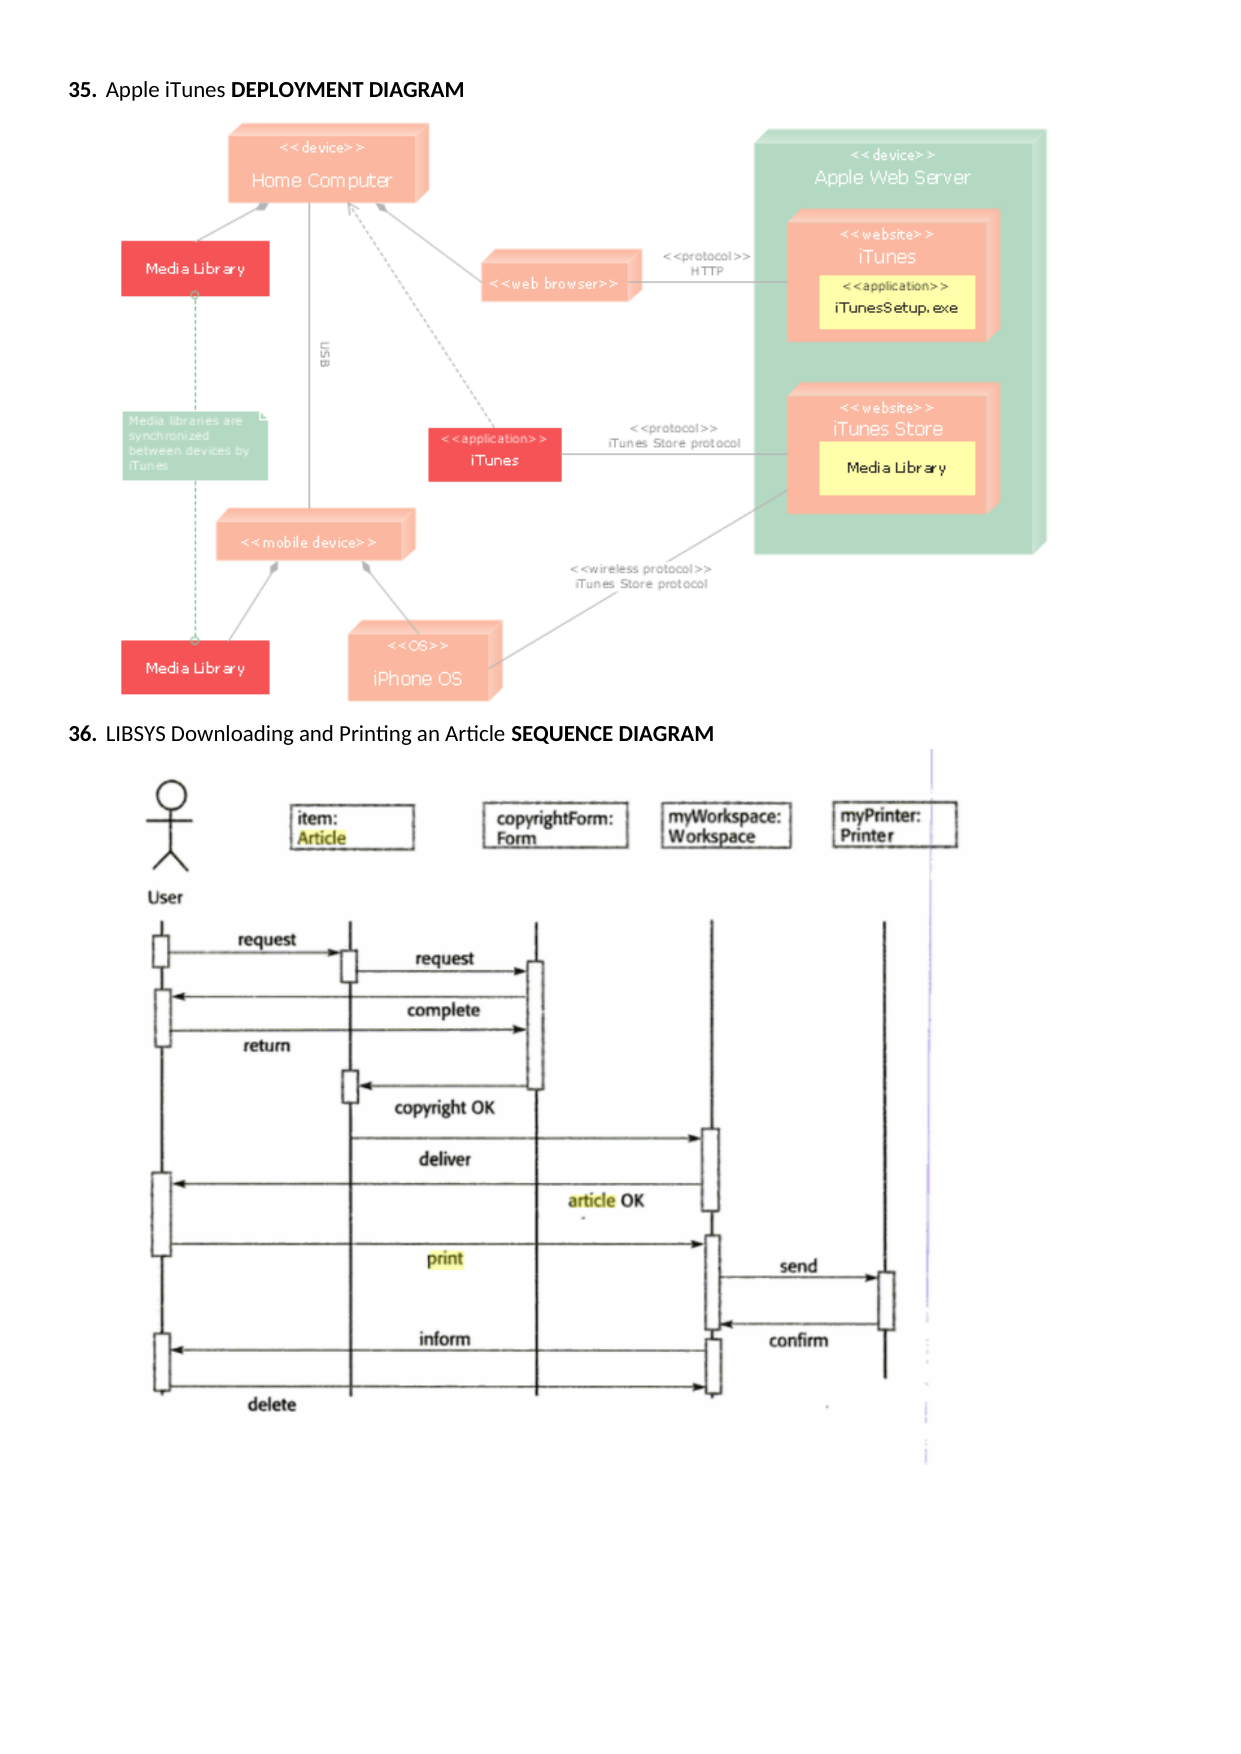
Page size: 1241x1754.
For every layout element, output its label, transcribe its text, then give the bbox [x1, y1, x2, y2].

picture [105, 105, 1064, 717]
list Apple iTunes DEPLOYMENT DIAGRAM [68, 75, 1212, 103]
picture [105, 749, 985, 1465]
list LIBSYS Downloading and Printing an Article SEQUENCE DIAGRAM [68, 719, 1212, 747]
